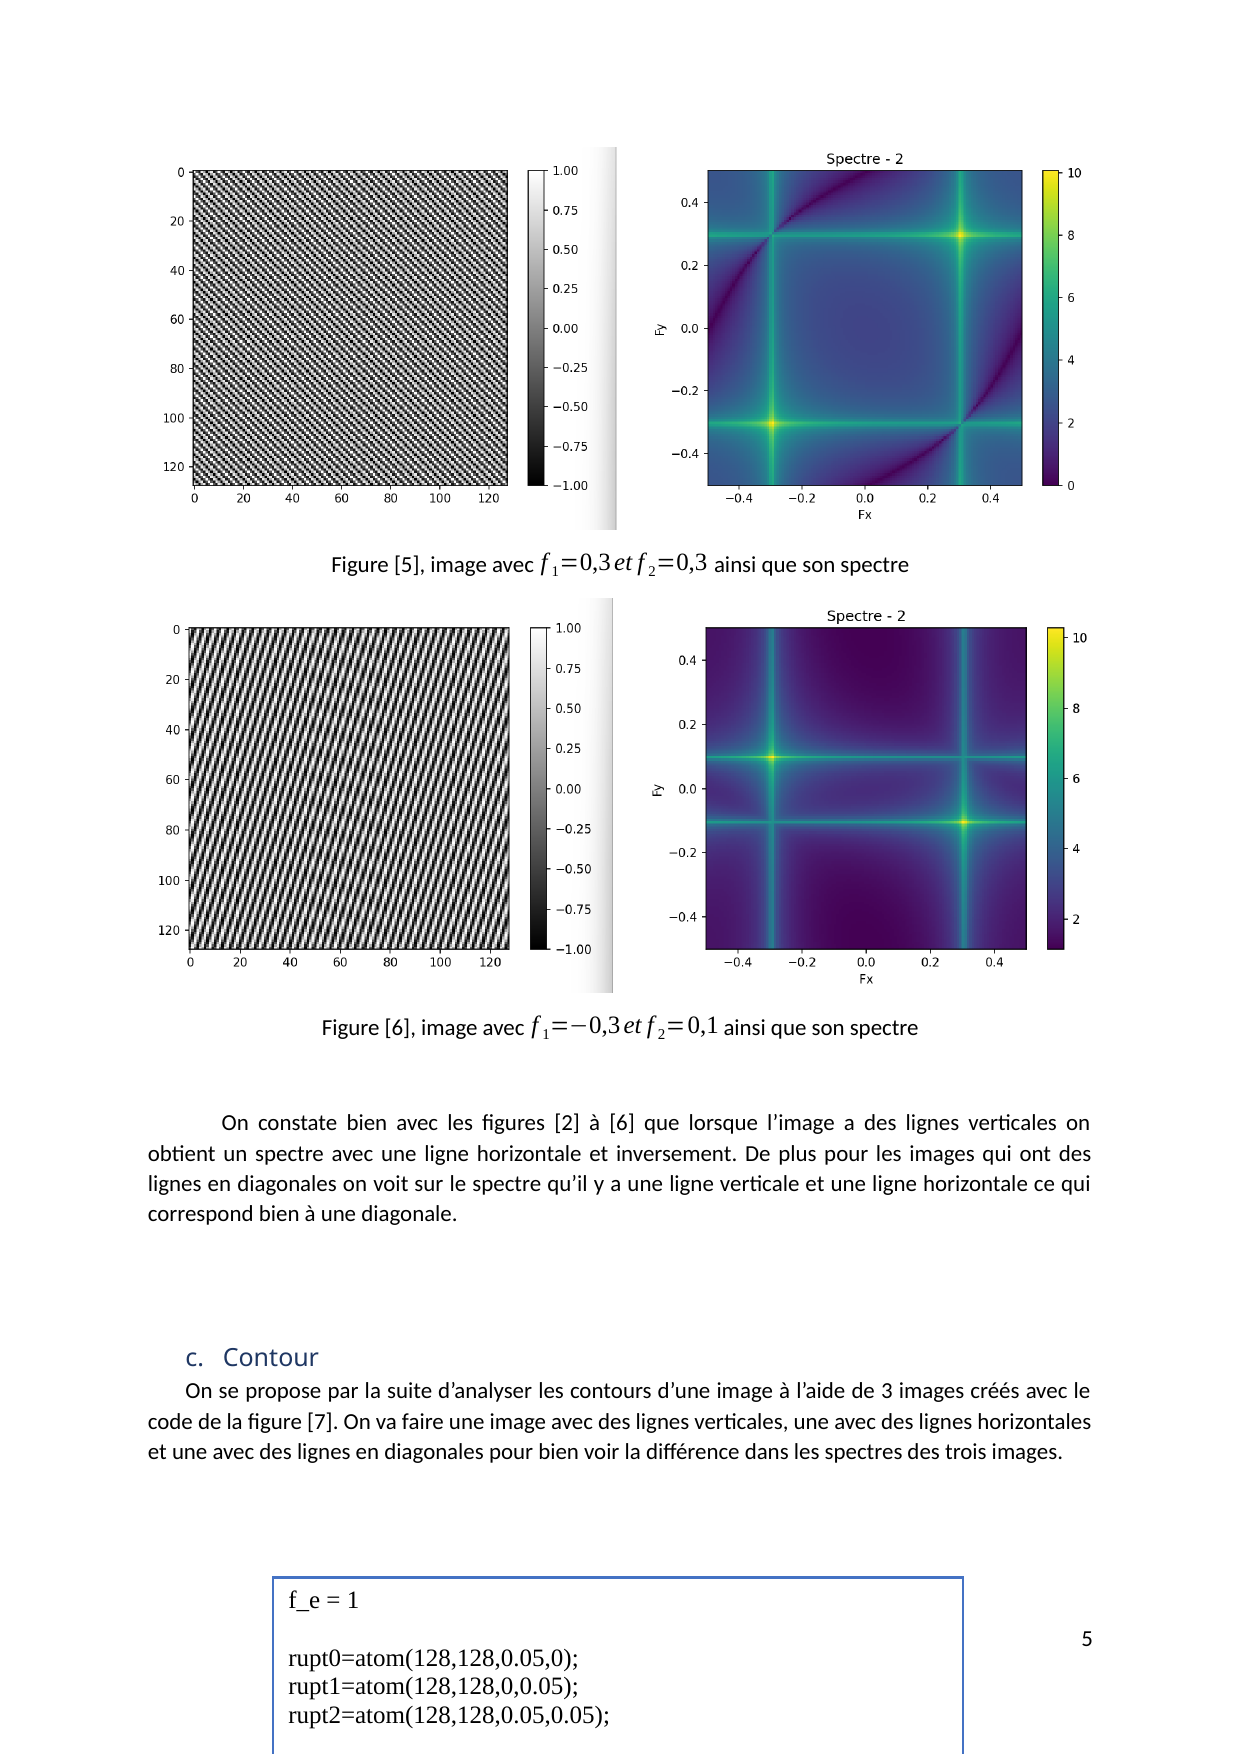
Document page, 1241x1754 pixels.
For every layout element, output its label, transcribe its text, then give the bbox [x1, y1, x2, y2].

text Figure [5], image avec ainsi que son spectre [148, 549, 1093, 580]
picture [147, 147, 1093, 530]
picture [147, 598, 1093, 993]
text On se propose par la suite d’analyser les contours d’une image à l’aide de 3 images créés avec le code de la figure [7]. On va faire une image avec des lignes verticales, une avec des lignes horizontales et une avec des lignes en diagonales pour bien voir la différence dans les spectres des trois images. [148, 1377, 1093, 1465]
text On constate bien avec les figures [2] à [6] que lorsque l’image a des lignes verticales on obtient un spectre avec une ligne horizontale et inversement. De plus pour les images qui ont des lignes en diagonales on voit sur le spectre qu’il y a une ligne verticale et une ligne horizontale ce qui correspond bien à une diagonale. [148, 1108, 1093, 1227]
text Figure [6], image avec ainsi que son spectre [148, 1011, 1093, 1043]
subtitle Contour [185, 1340, 1093, 1374]
